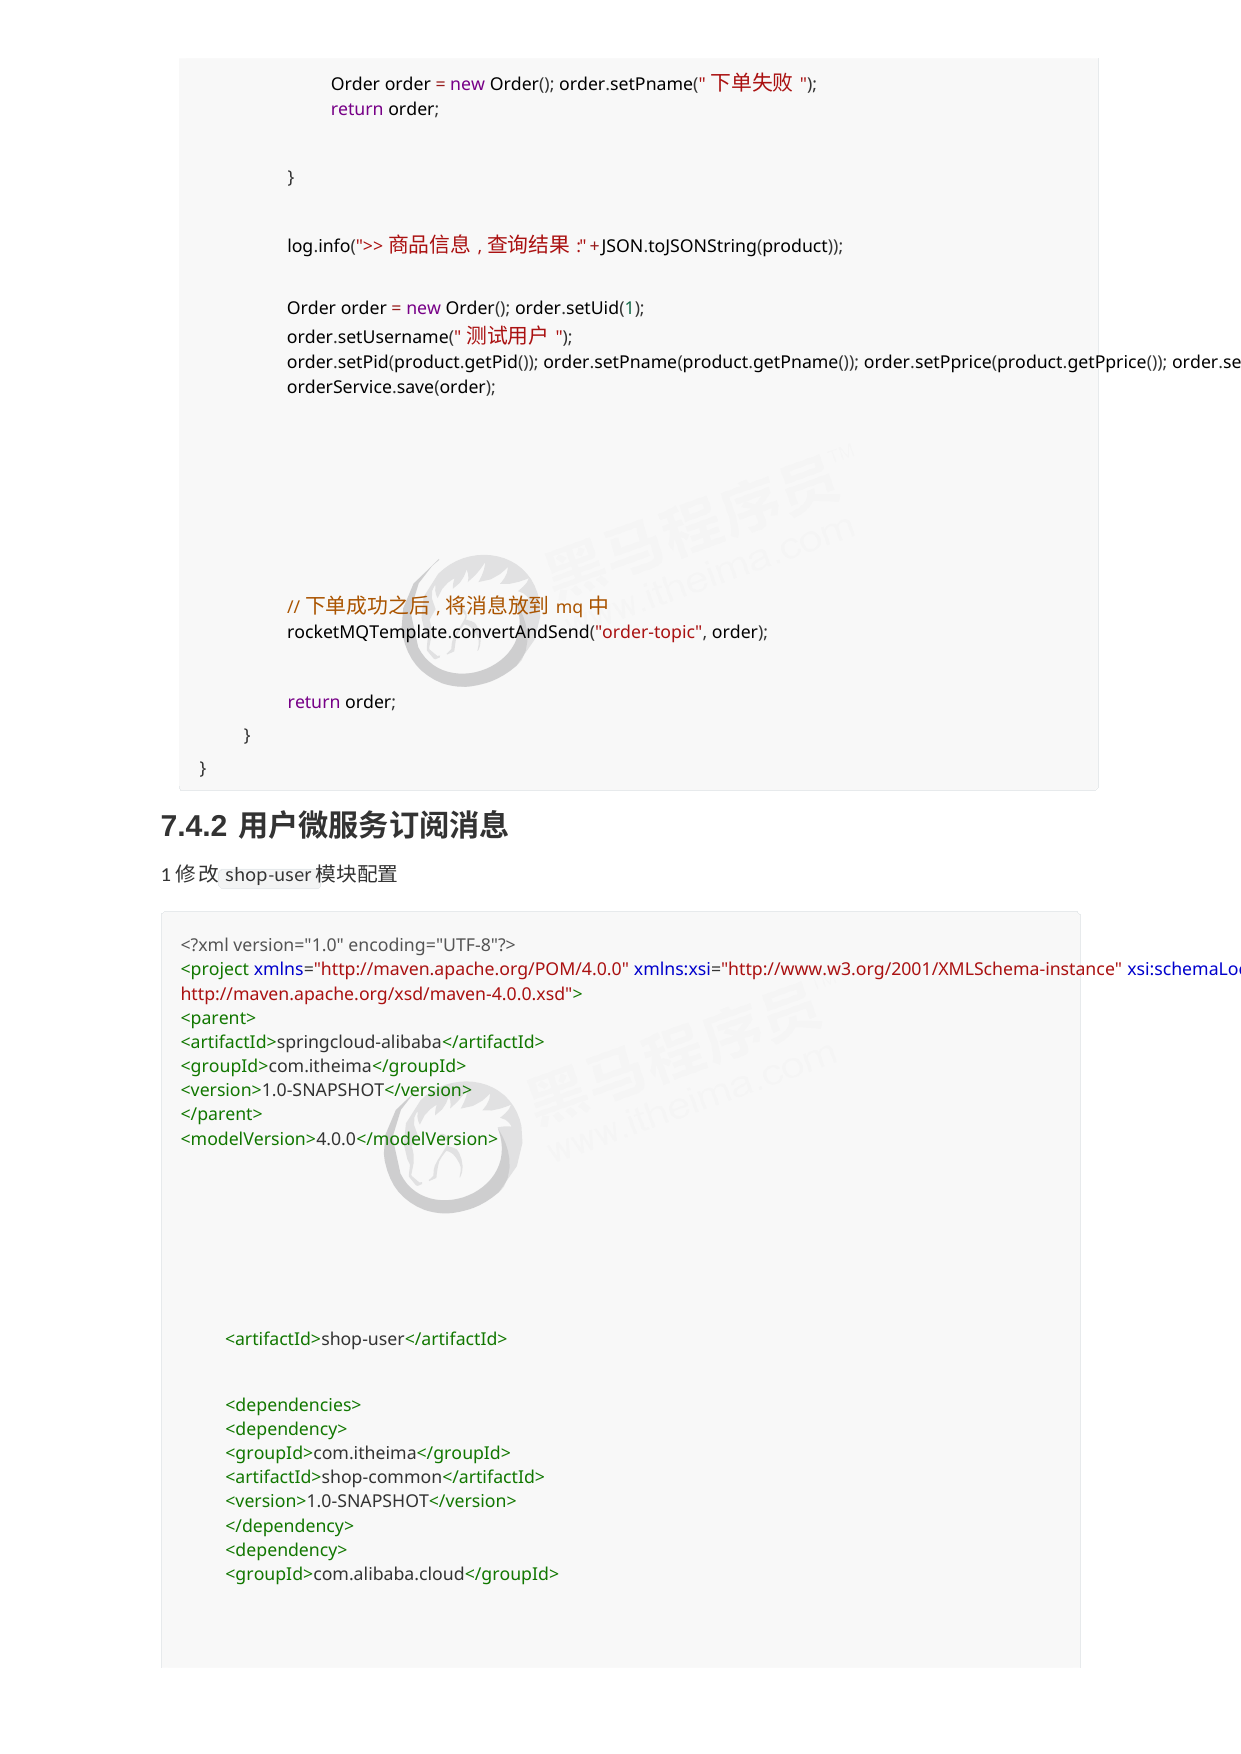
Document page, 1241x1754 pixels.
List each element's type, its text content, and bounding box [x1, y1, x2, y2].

text 1 修改shop-user 模块配置 [160, 858, 1096, 887]
subtitle 用户微服务订阅消息 [160, 802, 1096, 846]
picture [526, 970, 837, 1162]
picture [544, 443, 855, 636]
